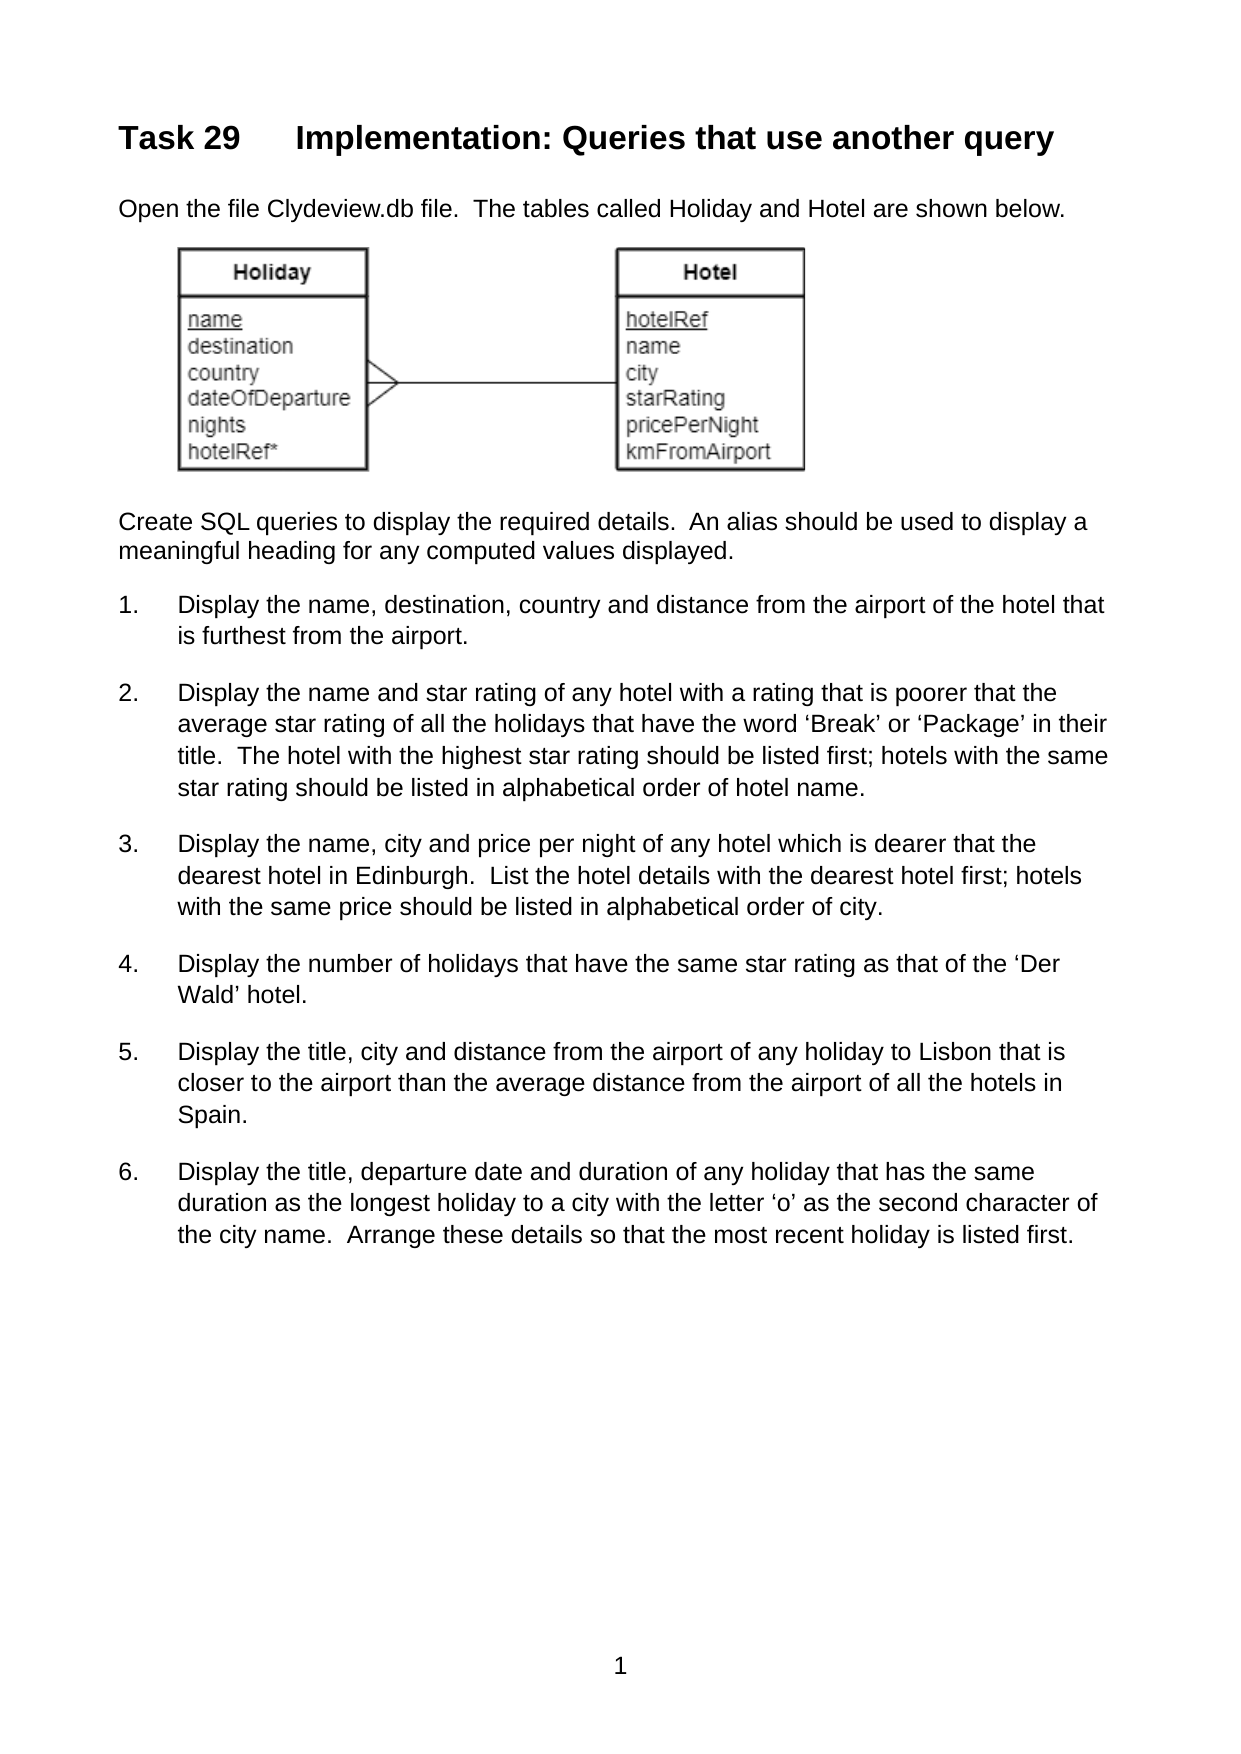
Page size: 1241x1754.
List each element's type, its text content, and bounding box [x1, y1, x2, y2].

list Display the name, city and price per night of any hotel which is dearer that the dearest hotel in Edinburgh. List the hotel details with the dearest hotel first; hotels with the same price should be listed in alphabetical order of city. [118, 829, 1122, 921]
picture [177, 247, 806, 483]
list Display the name and star rating of any hotel with a rating that is poorer that the average star rating of all the holidays that have the word ‘Break’ or ‘Package’ in their title. The hotel with the highest star rating should be listed first; hotels with the same star rating should be listed in alphabetical order of hotel name. [118, 678, 1122, 801]
subtitle Implementation: Queries that use another query [118, 118, 1122, 157]
list Display the title, city and distance from the airport of any holiday to Lisbon that is closer to the airport than the average distance from the airport of all the hotels in Spain. [118, 1037, 1122, 1129]
list Display the number of holidays that have the same star rating as that of the ‘Der Wald’ hotel. [118, 949, 1122, 1009]
list Display the title, departure date and duration of any holiday that has the same duration as the longest holiday to a city with the letter ‘o’ as the second character of the city name. Arrange these details so that the most recent holiday is listed first. [118, 1157, 1122, 1248]
text Open the file Clydeview.db file. The tables called Holiday and Hotel are shown below. [118, 194, 1122, 223]
list Display the name, destination, country and distance from the airport of the hotel that is furthest from the airport. [118, 590, 1122, 650]
text Create SQL queries to display the required details. An alias should be used to display a meaningful heading for any computed values displayed. [118, 507, 1122, 565]
